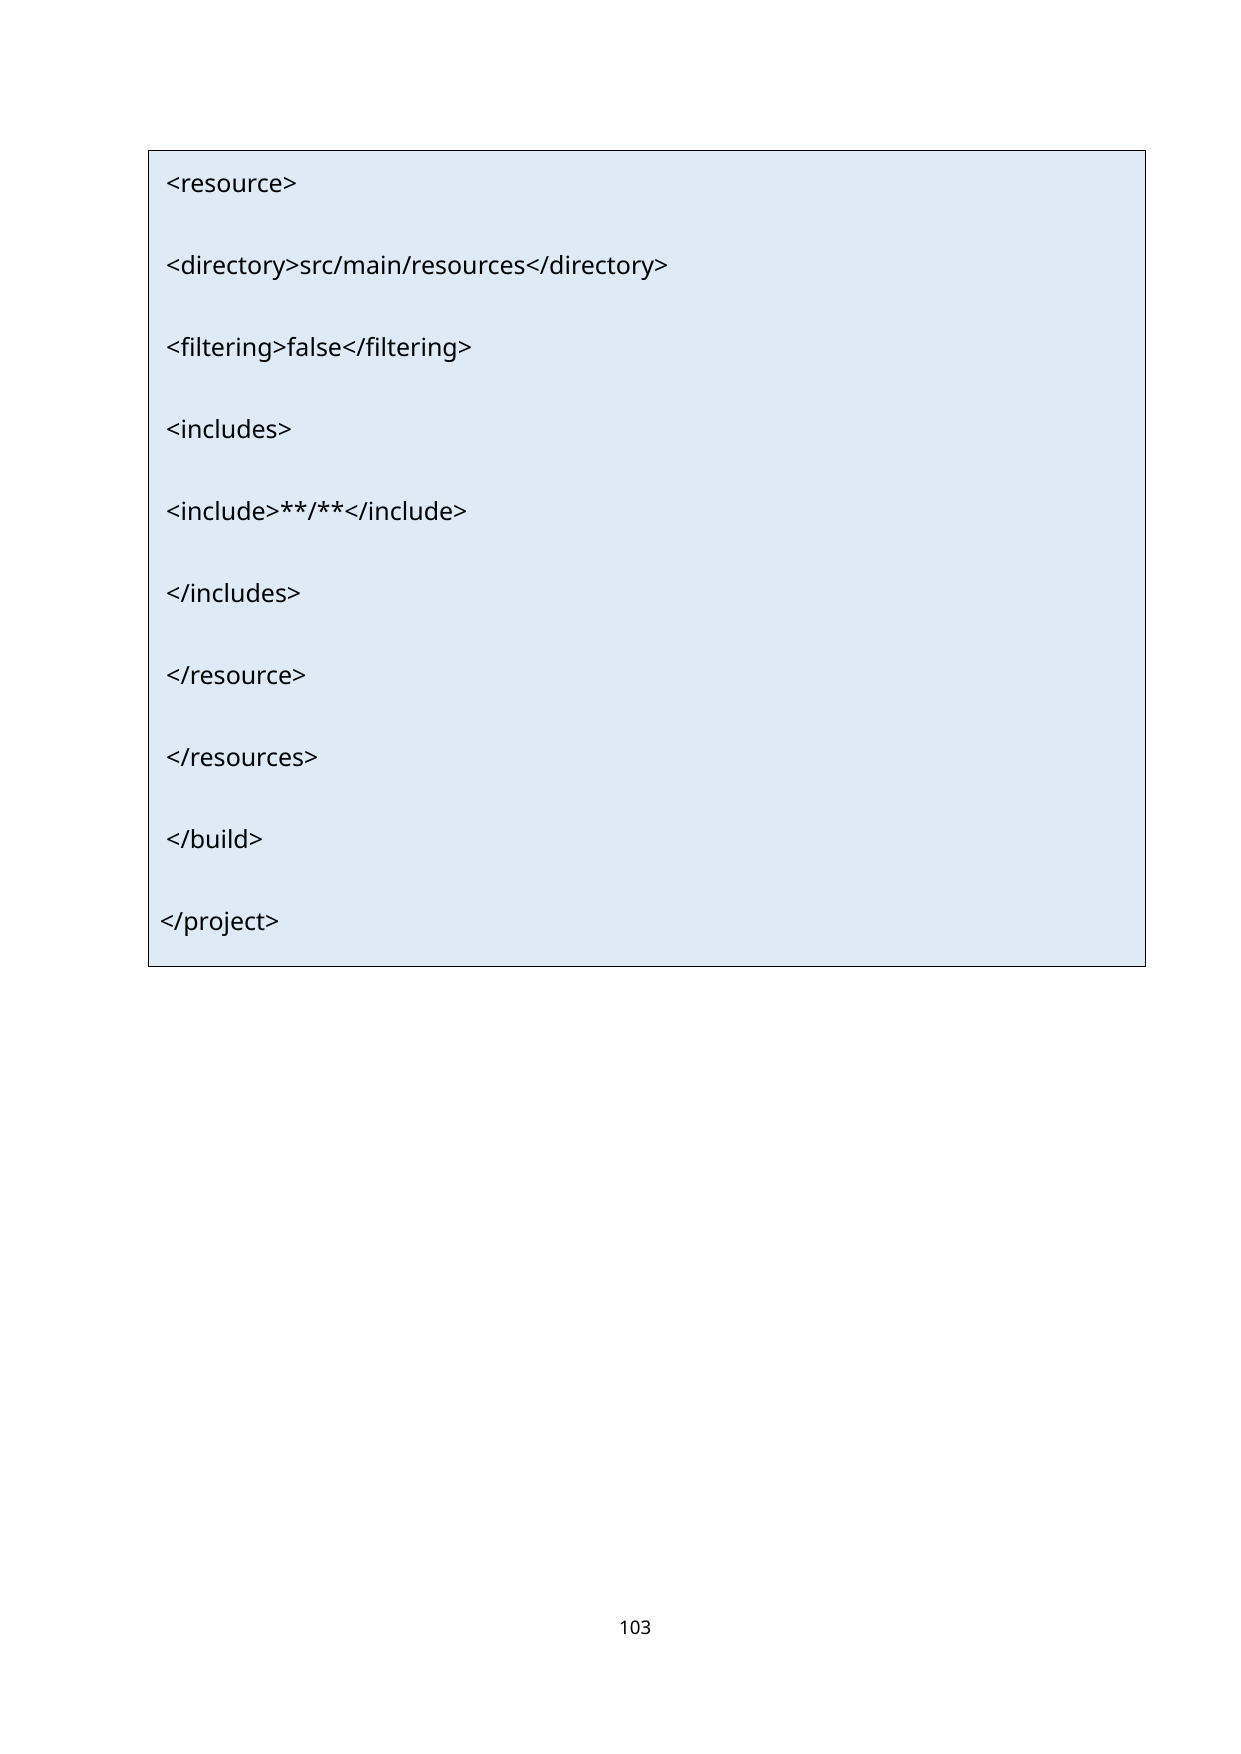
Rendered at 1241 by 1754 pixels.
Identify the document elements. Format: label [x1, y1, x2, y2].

table_header [149, 151, 1145, 966]
